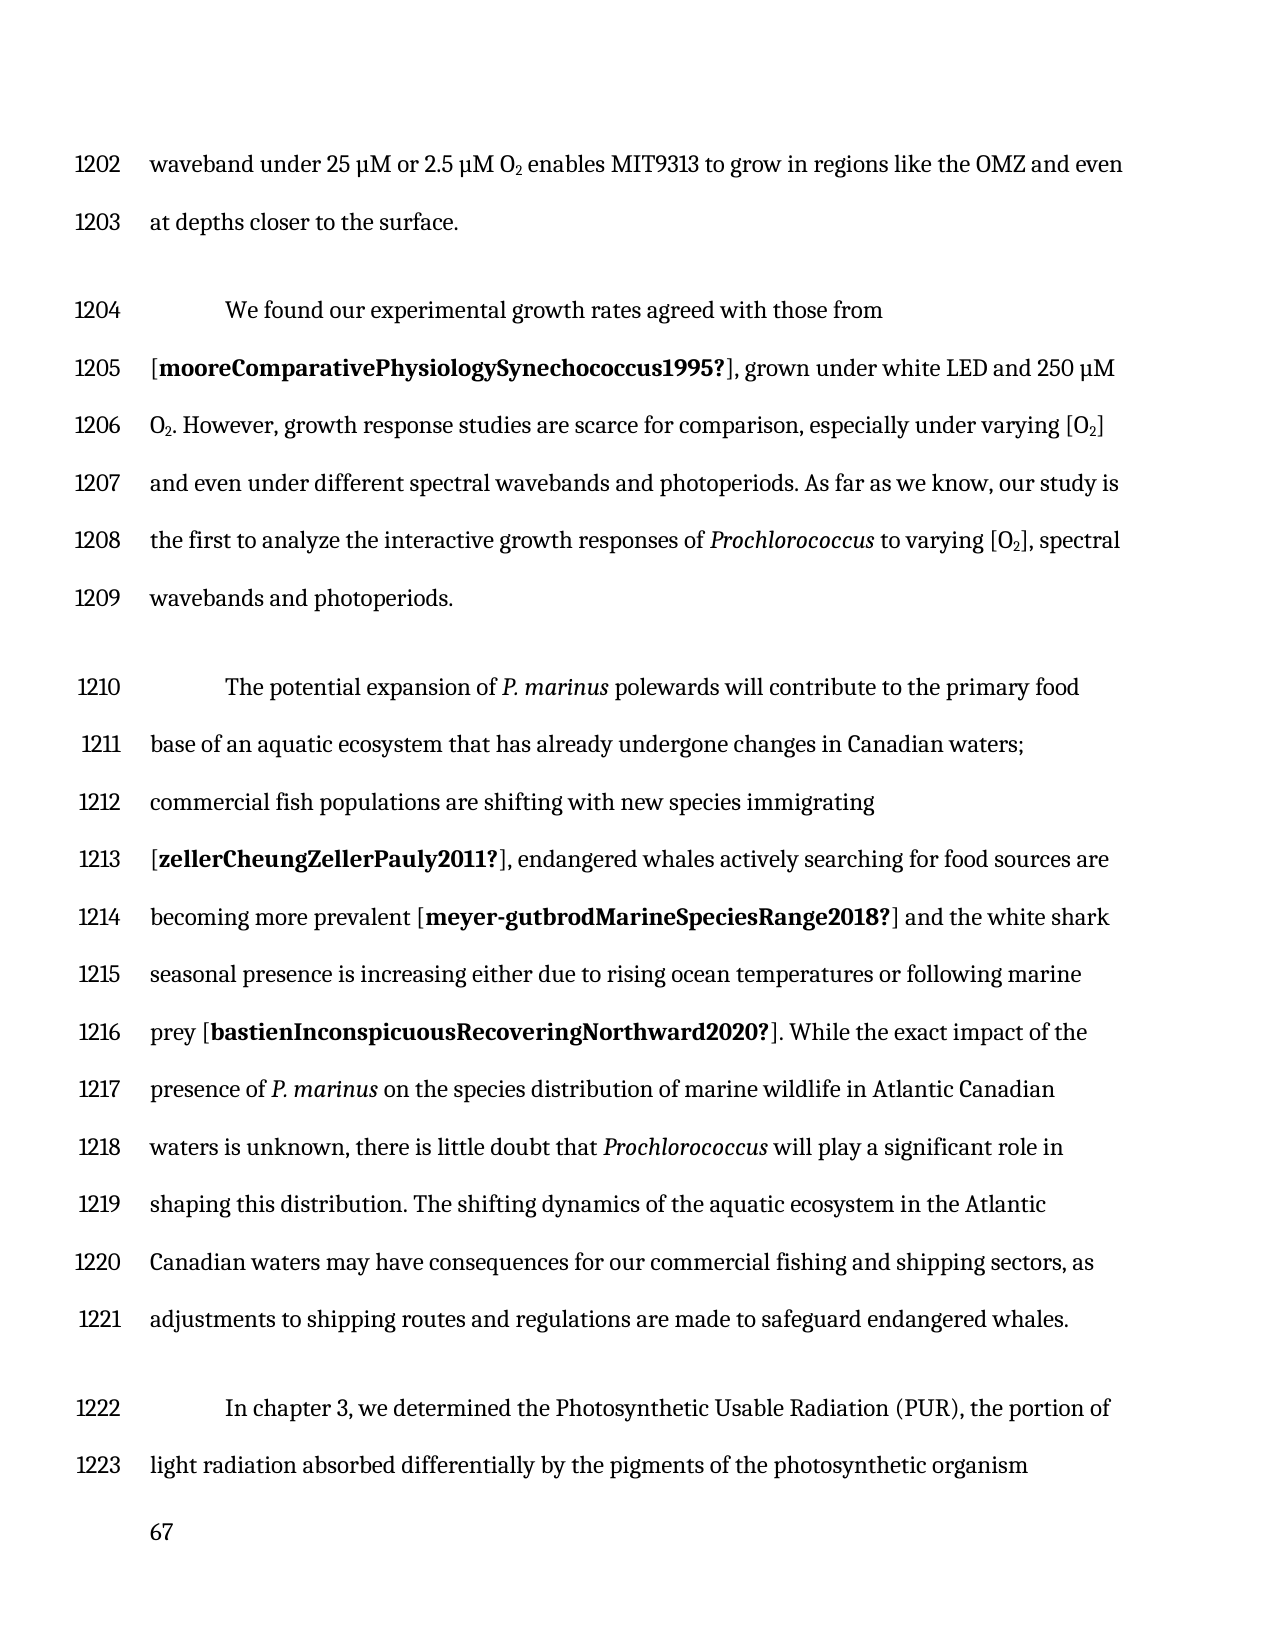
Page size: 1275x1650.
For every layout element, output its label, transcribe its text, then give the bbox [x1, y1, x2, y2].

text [150, 150, 1125, 236]
text The potential expansion of P. marinus polewards will contribute to the primary food base of an aquatic ecosystem that has already undergone changes in Canadian waters; commercial fish populations are shifting with new species immigrating [zellerCheungZellerPauly2011?], endangered whales actively searching for food sources are becoming more prevalent [meyer-gutbrodMarineSpeciesRange2018?] and the white shark seasonal presence is increasing either due to rising ocean temperatures or following marine prey [bastienInconspicuousRecoveringNorthward2020?]. While the exact impact of the presence of P. marinus on the species distribution of marine wildlife in Atlantic Canadian waters is unknown, there is little doubt that Prochlorococcus will play a significant role in shaping this distribution. The shifting dynamics of the aquatic ecosystem in the Atlantic Canadian waters may have consequences for our commercial fishing and shipping sectors, as adjustments to shipping routes and regulations are made to safeguard endangered whales. [150, 672, 1125, 1334]
text We found our experimental growth rates agreed with those from [mooreComparativePhysiologySynechococcus1995?], grown under white LED and 250 µM O2. However, growth response studies are scarce for comparison, especially under varying [O2] and even under different spectral wavebands and photoperiods. As far as we know, our study is the first to analyze the interactive growth responses of Prochlorococcus to varying [O2], spectral wavebands and photoperiods. [150, 296, 1125, 612]
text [150, 1394, 1125, 1480]
